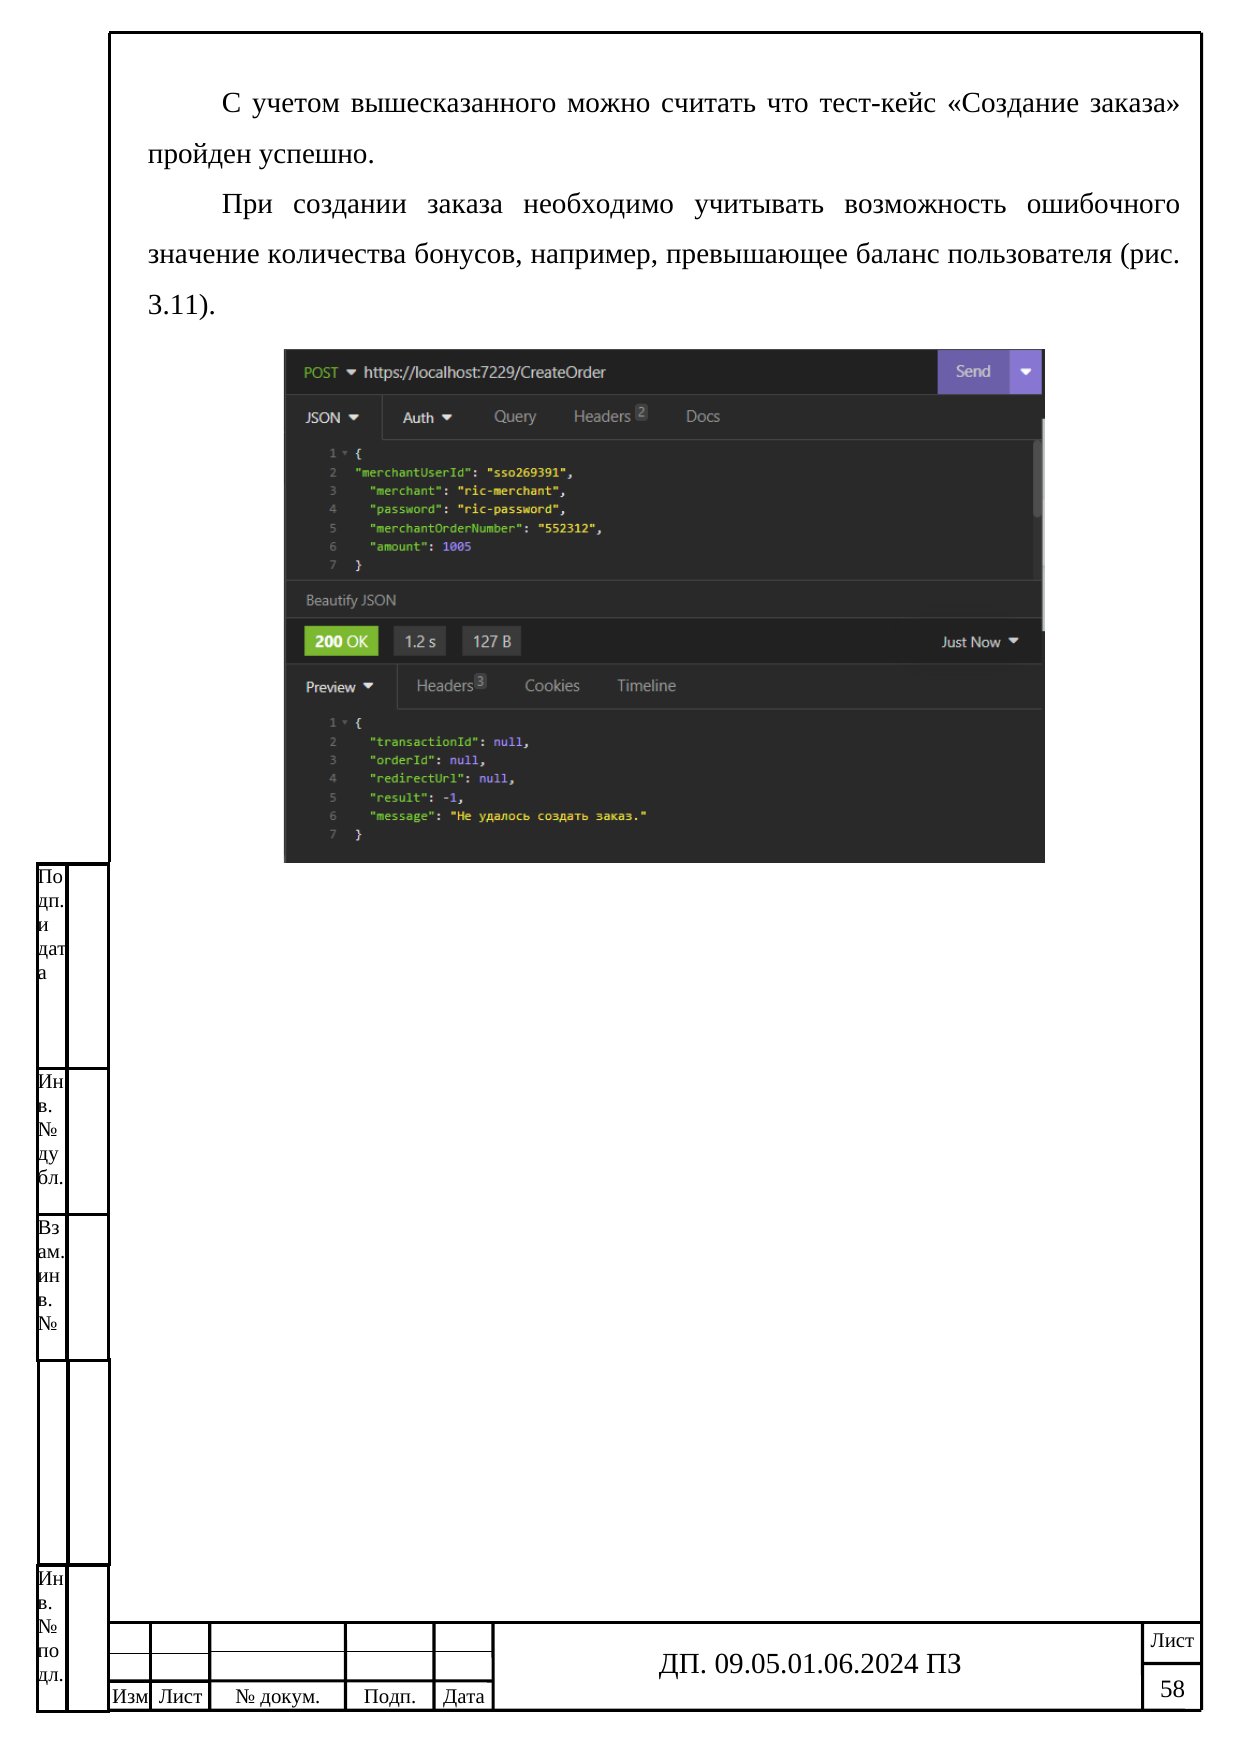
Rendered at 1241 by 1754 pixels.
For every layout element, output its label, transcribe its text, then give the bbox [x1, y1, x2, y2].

text При создании заказа необходимо учитывать возможность ошибочного значение количества бонусов, например, превышающее баланс пользователя (рис. 3.11). [148, 186, 1181, 320]
text С учетом вышесказанного можно считать что тест-кейс «Создание заказа» пройден успешно. [148, 86, 1181, 169]
picture [283, 349, 1045, 863]
